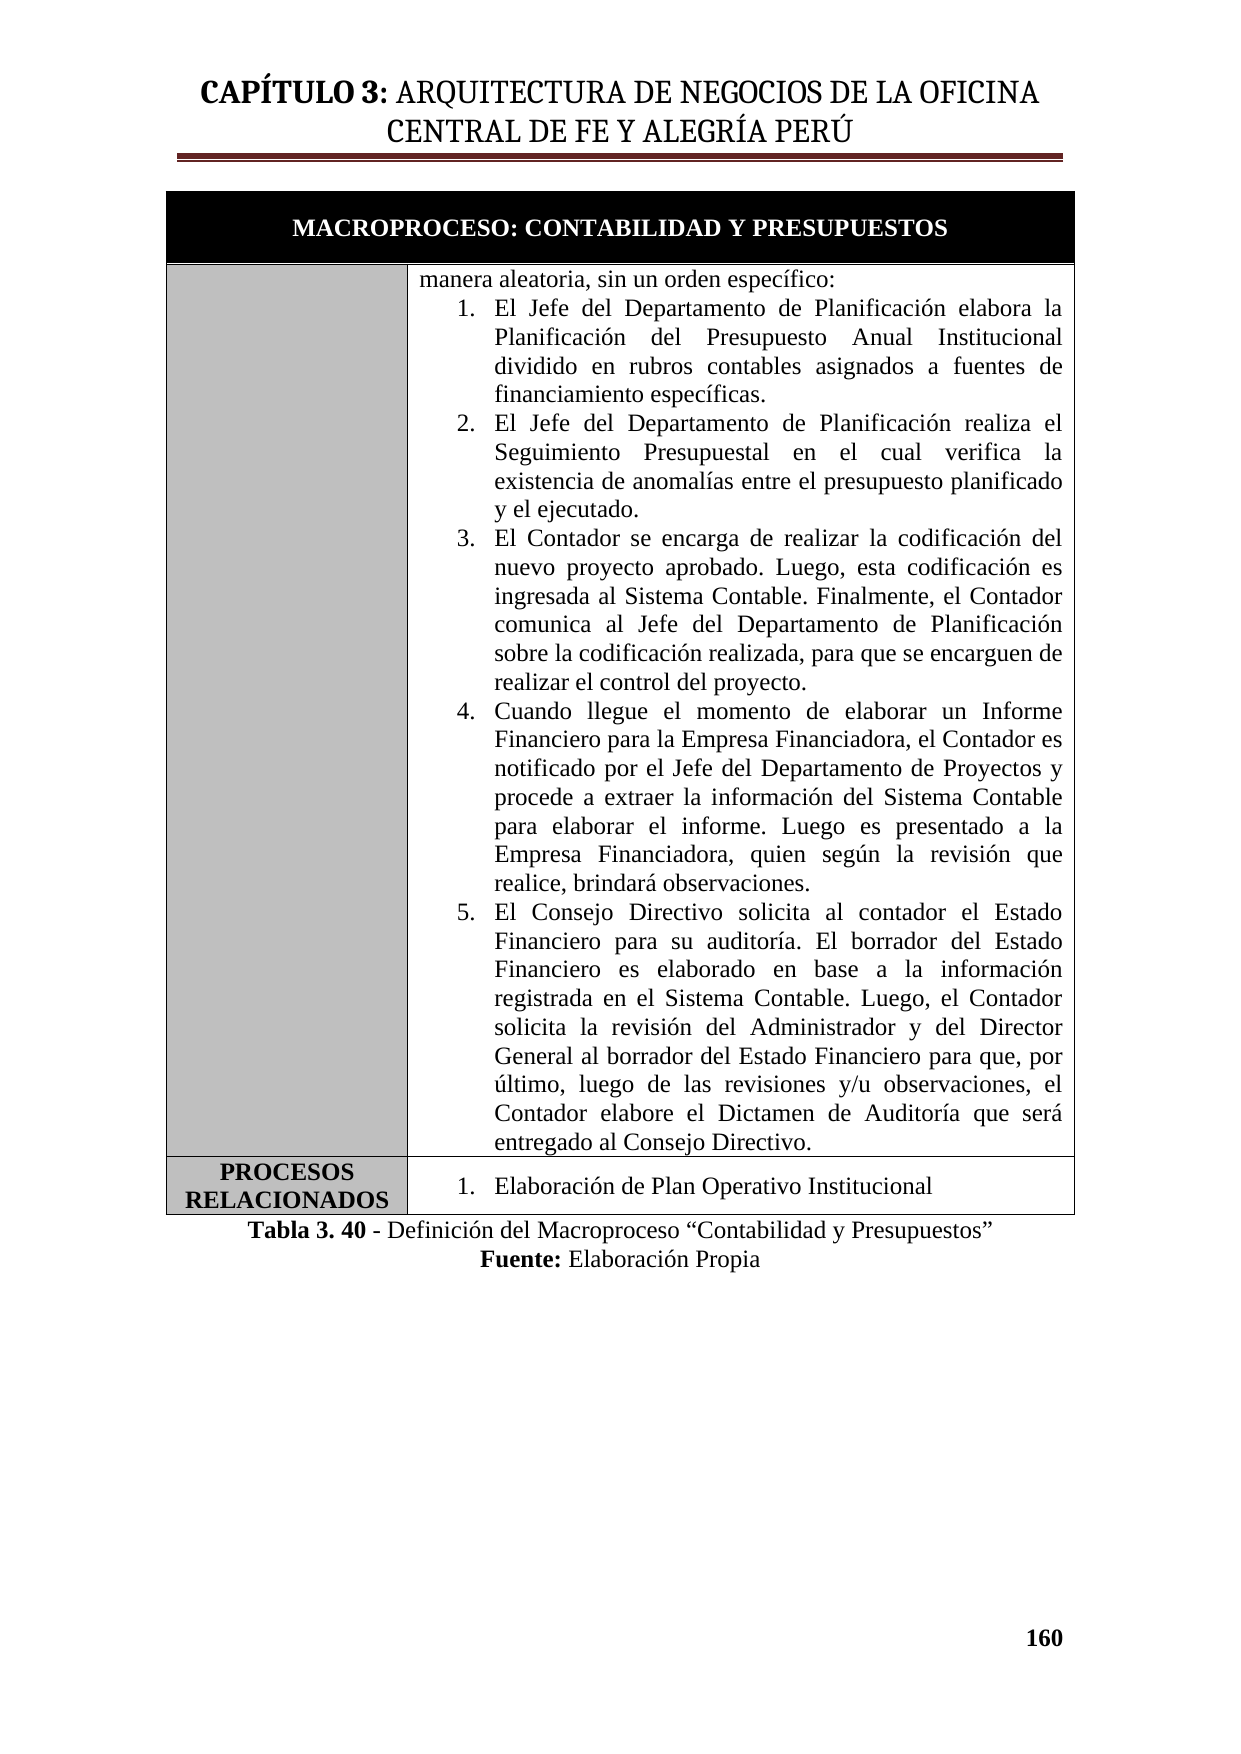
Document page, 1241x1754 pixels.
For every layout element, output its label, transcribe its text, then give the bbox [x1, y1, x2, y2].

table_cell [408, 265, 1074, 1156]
text Fuente: Elaboración Propia [177, 1244, 1063, 1273]
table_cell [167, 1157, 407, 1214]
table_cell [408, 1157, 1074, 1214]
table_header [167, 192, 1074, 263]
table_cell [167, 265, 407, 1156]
text Tabla 3. 40 - Definición del Macroproceso “Contabilidad y Presupuestos” [177, 1215, 1063, 1244]
